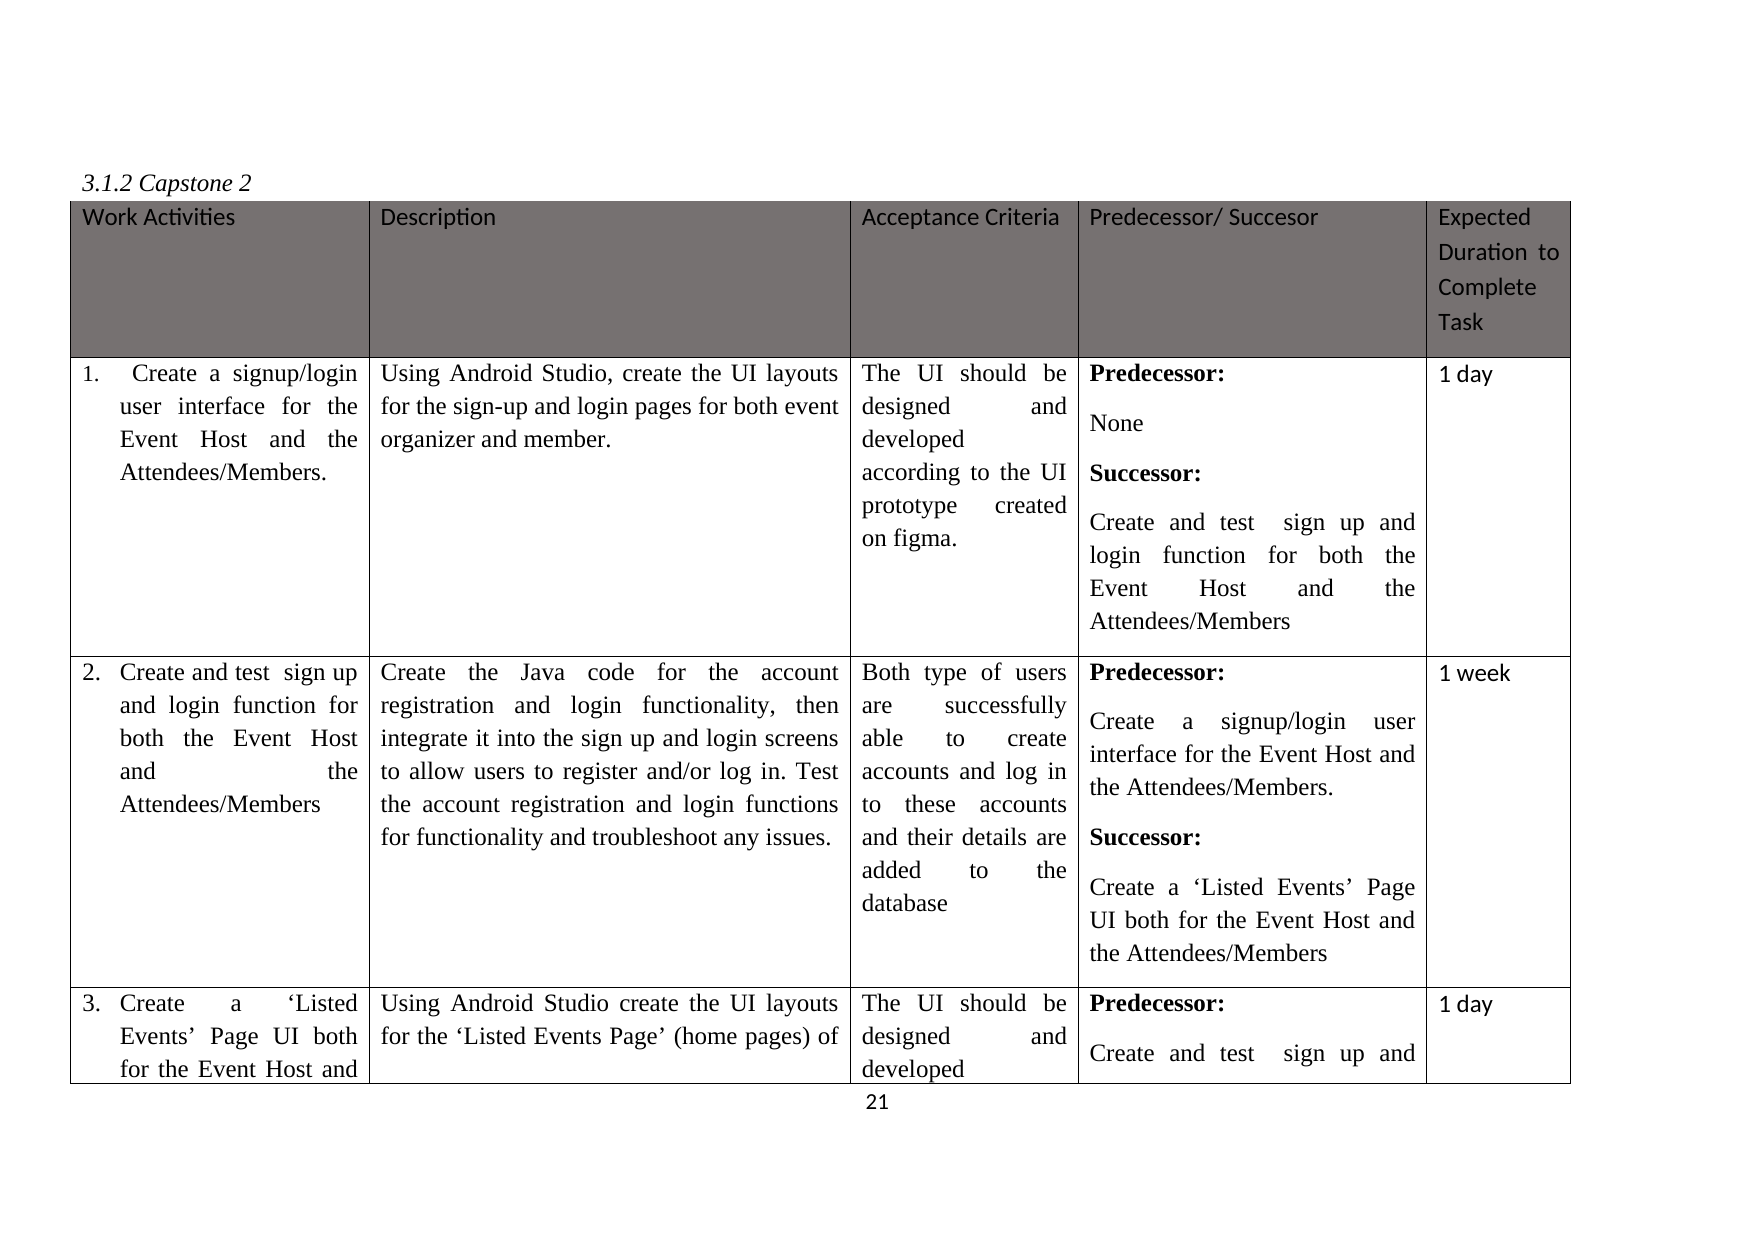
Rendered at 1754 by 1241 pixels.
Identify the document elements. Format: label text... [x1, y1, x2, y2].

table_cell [370, 988, 850, 1083]
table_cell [71, 988, 369, 1083]
table_cell The UI should be designed and developed according to the UI prototype created on figma. [851, 358, 1078, 656]
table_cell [1079, 988, 1426, 1083]
table_cell 1 day [1427, 988, 1570, 1083]
table_cell Create and test sign up and login function for both the Event Host and the Attendees/Members [71, 657, 369, 987]
table_cell Acceptance Criteria [851, 201, 1078, 357]
table_cell Create the Java code for the account registration and login functionality, then integrate it into the sign up and login screens to allow users to register and/or log in. Test the account registration and login functions for functionality and troubleshoot any issues. [370, 657, 850, 987]
table_cell Predecessor: None Successor: Create and test sign up and login function for both the Event Host and the Attendees/Members [1079, 358, 1426, 656]
table_cell Create a signup/login user interface for the Event Host and the Attendees/Members. [71, 358, 369, 656]
table_header 3.1.2 Capstone 2 [71, 150, 1571, 201]
table_cell 1 day [1427, 358, 1570, 656]
table_cell Description [370, 201, 850, 357]
table_cell Expected Duration to Complete Task [1427, 201, 1570, 357]
table_cell Predecessor/ Succesor [1079, 201, 1426, 357]
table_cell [851, 988, 1078, 1083]
table_cell Using Android Studio, create the UI layouts for the sign-up and login pages for both event organizer and member. [370, 358, 850, 656]
table_cell 1 week [1427, 657, 1570, 987]
table_cell Both type of users are successfully able to create accounts and log in to these accounts and their details are added to the database [851, 657, 1078, 987]
table_cell Predecessor: Create a signup/login user interface for the Event Host and the Attendees/Members. Successor: Create a ‘Listed Events’ Page UI both for the Event Host and the Attendees/Members [1079, 657, 1426, 987]
table_cell Work Activities [71, 201, 369, 357]
